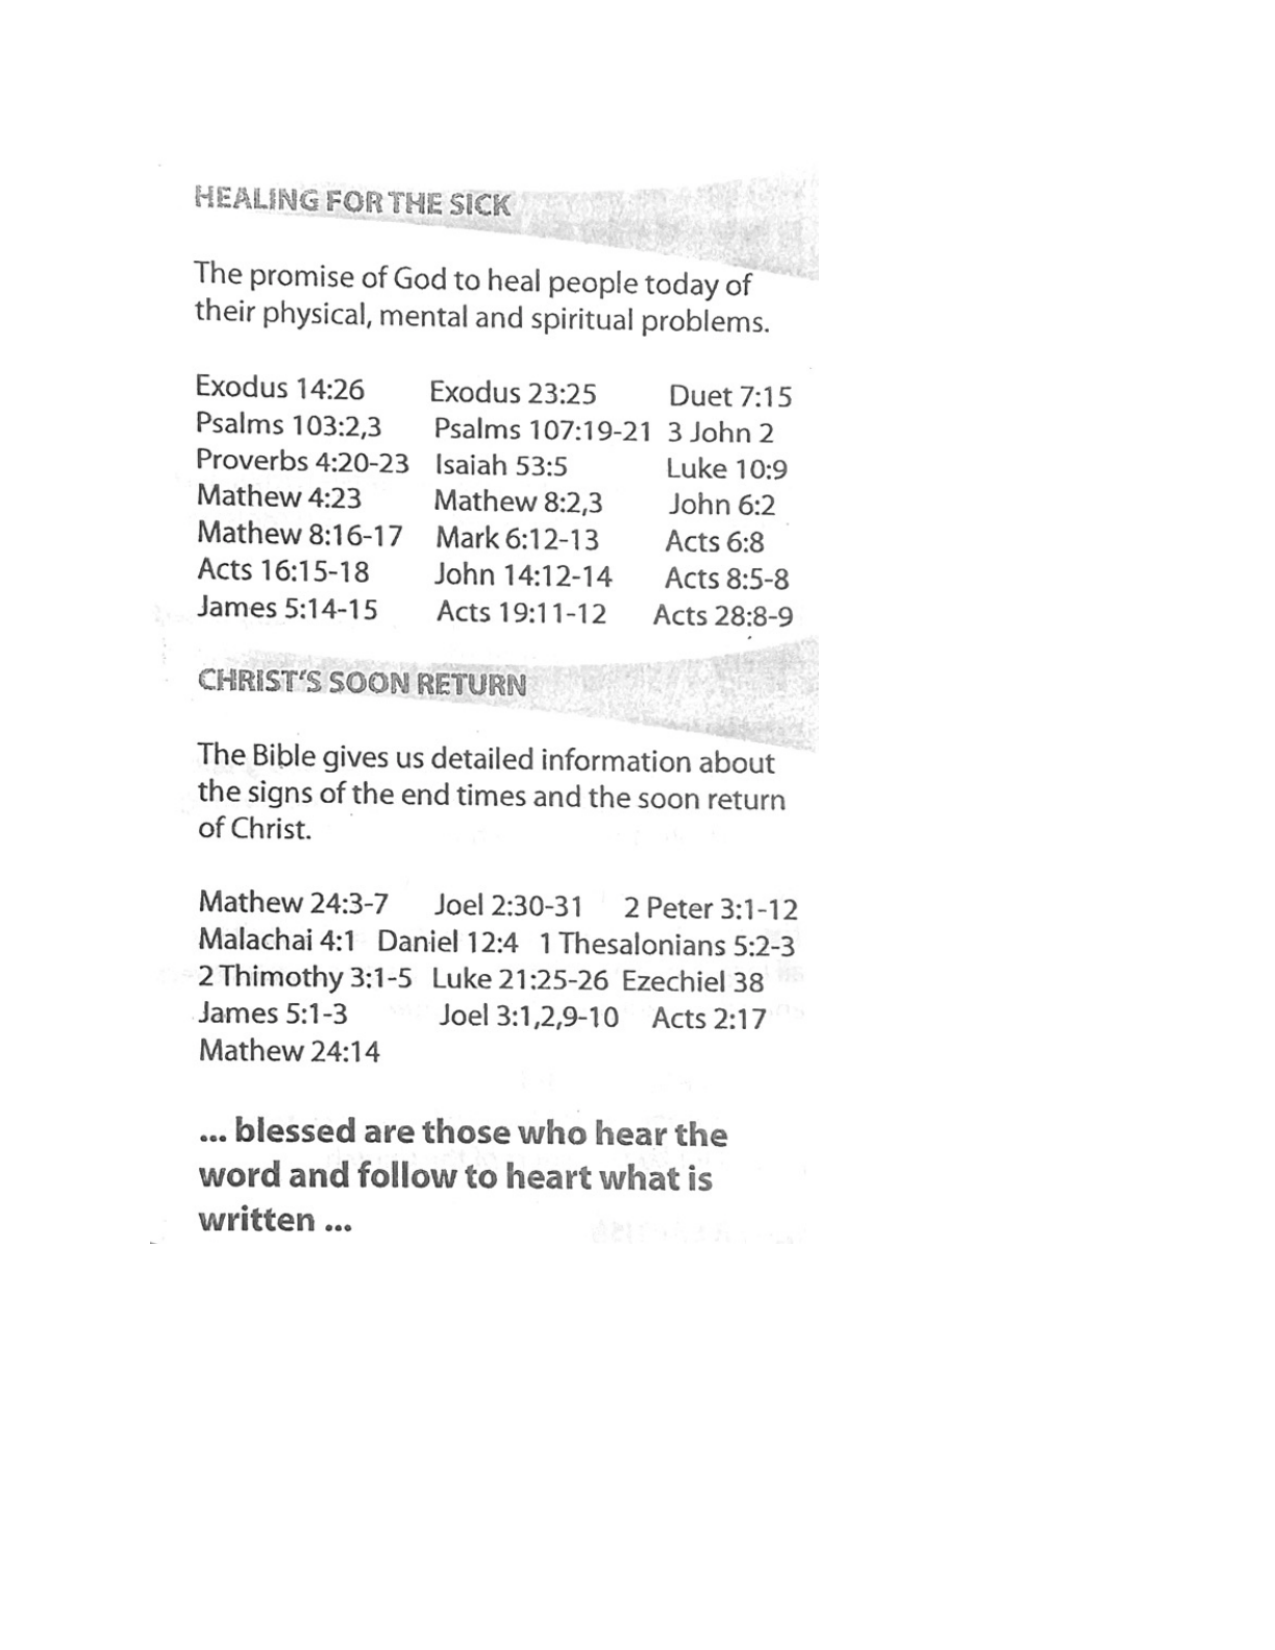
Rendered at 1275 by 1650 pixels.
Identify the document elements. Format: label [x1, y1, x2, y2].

picture [150, 150, 819, 1244]
